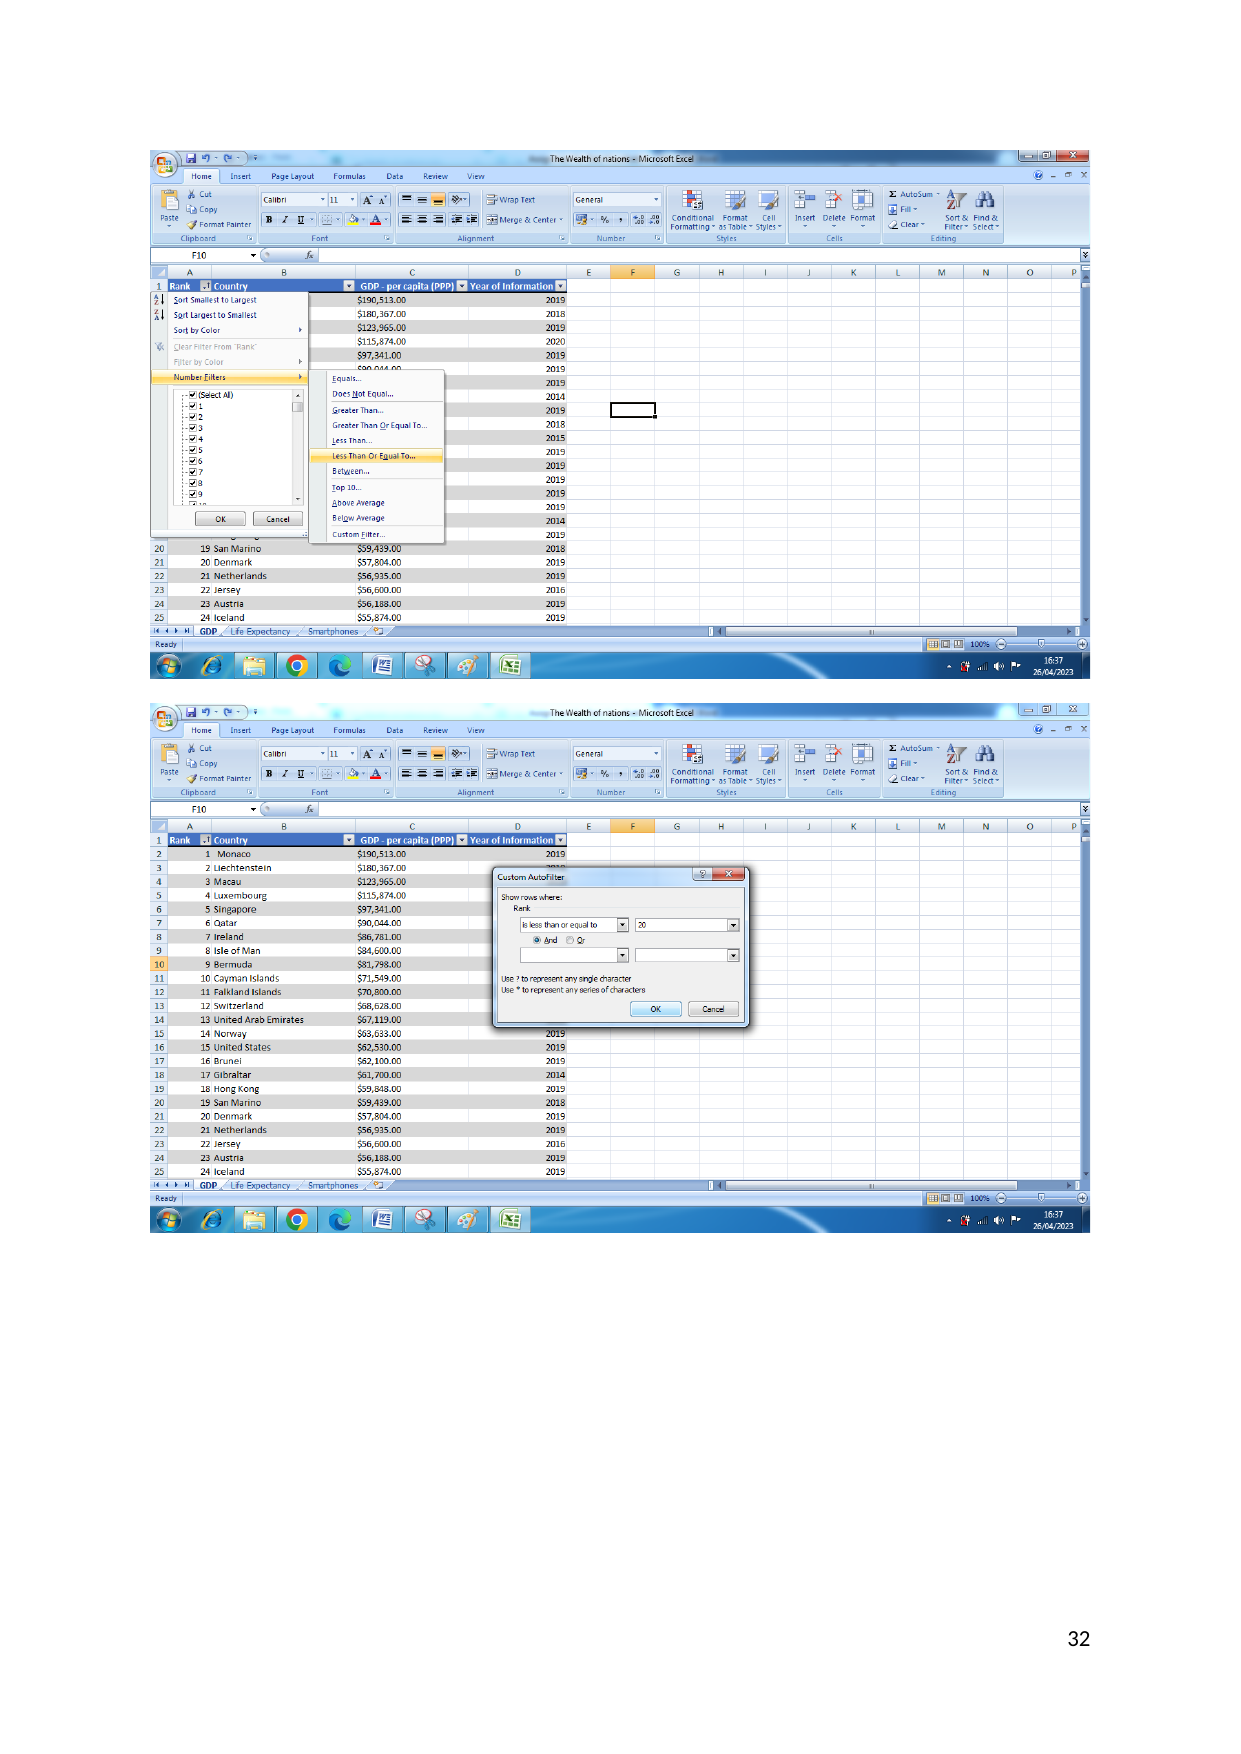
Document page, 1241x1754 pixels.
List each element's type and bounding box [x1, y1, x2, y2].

picture [150, 703, 1091, 1233]
picture [150, 150, 1091, 679]
